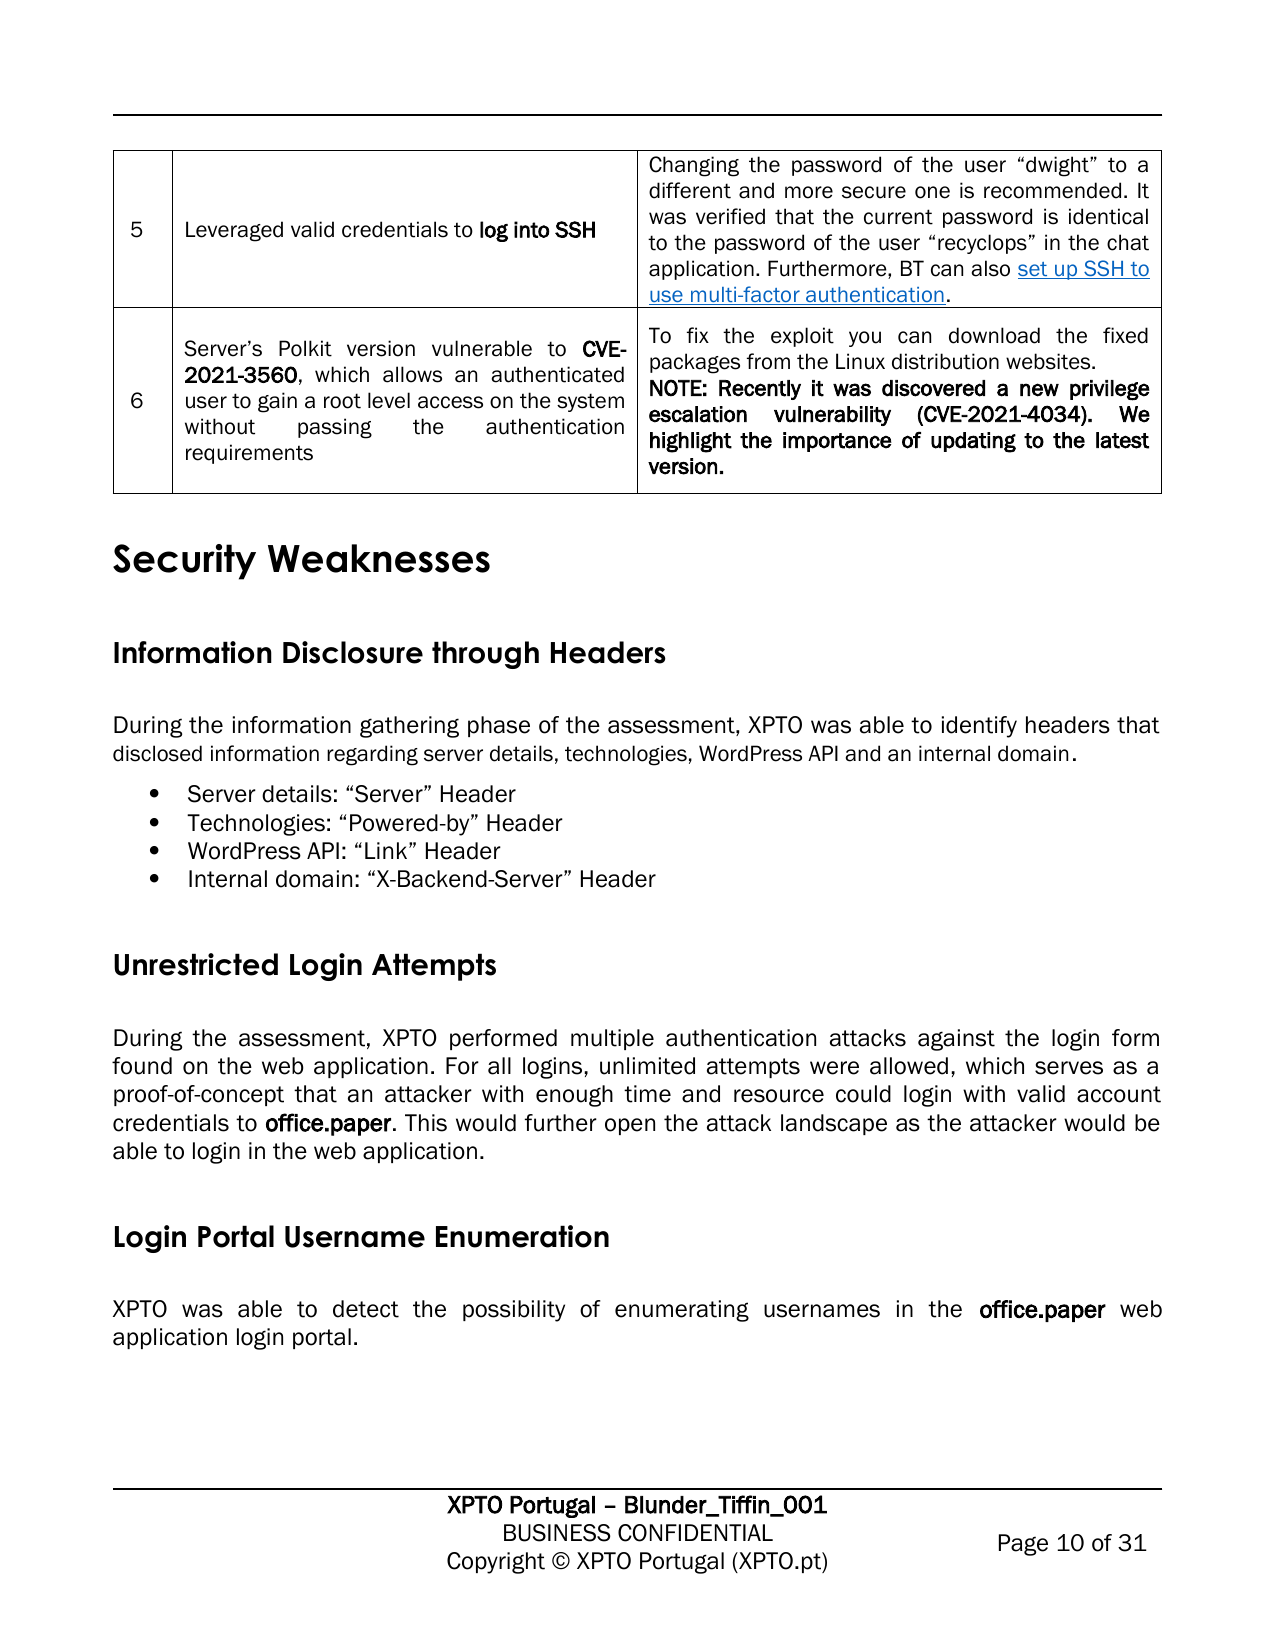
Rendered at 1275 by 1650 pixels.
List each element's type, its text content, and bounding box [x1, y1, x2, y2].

list Internal domain: “X-Backend-Server” Header [150, 865, 1162, 893]
text During the information gathering phase of the assessment, XPTO was able to identify headers that disclosed information regarding server details, technologies, WordPress API and an internal domain. [112, 711, 1162, 767]
list Server details: “Server” Header [150, 780, 1162, 808]
table_cell Server’s Polkit version vulnerable to CVE-2021-3560, which allows an authenticated user to gain a root level access on the system without passing the authentication requirements [173, 308, 637, 493]
table_cell 5 [114, 151, 172, 307]
table_cell Leveraged valid credentials to log into SSH [173, 151, 637, 307]
table_cell To fix the exploit you can download the fixed packages from the Linux distribution websites. NOTE: Recently it was discovered a new privilege escalation vulnerability (CVE-2021-4034). We highlight the importance of updating to the latest version. [638, 308, 1161, 493]
table_cell Changing the password of the user “dwight” to a different and more secure one is recommended. It was verified that the current password is identical to the password of the user “recyclops” in the chat application. Furthermore, BT can also set up SSH to use multi-factor authentication. [638, 151, 1161, 307]
list Technologies: “Powered-by” Header [150, 808, 1162, 836]
subtitle Information Disclosure through Headers [112, 634, 1162, 670]
subtitle Security Weaknesses [112, 535, 1162, 581]
subtitle Unrestricted Login Attempts [112, 946, 1162, 982]
text During the assessment, XPTO performed multiple authentication attacks against the login form found on the web application. For all logins, unlimited attempts were allowed, which serves as a proof-of-concept that an attacker with enough time and resource could login with valid account credentials to office.paper. This would further open the attack landscape as the attacker would be able to login in the web application. [112, 1023, 1162, 1165]
list WordPress API: “Link” Header [150, 836, 1162, 865]
table_cell 6 [114, 308, 172, 493]
subtitle Login Portal Username Enumeration [112, 1218, 1162, 1254]
text XPTO was able to detect the possibility of enumerating usernames in the office.paper web application login portal. [112, 1294, 1162, 1351]
